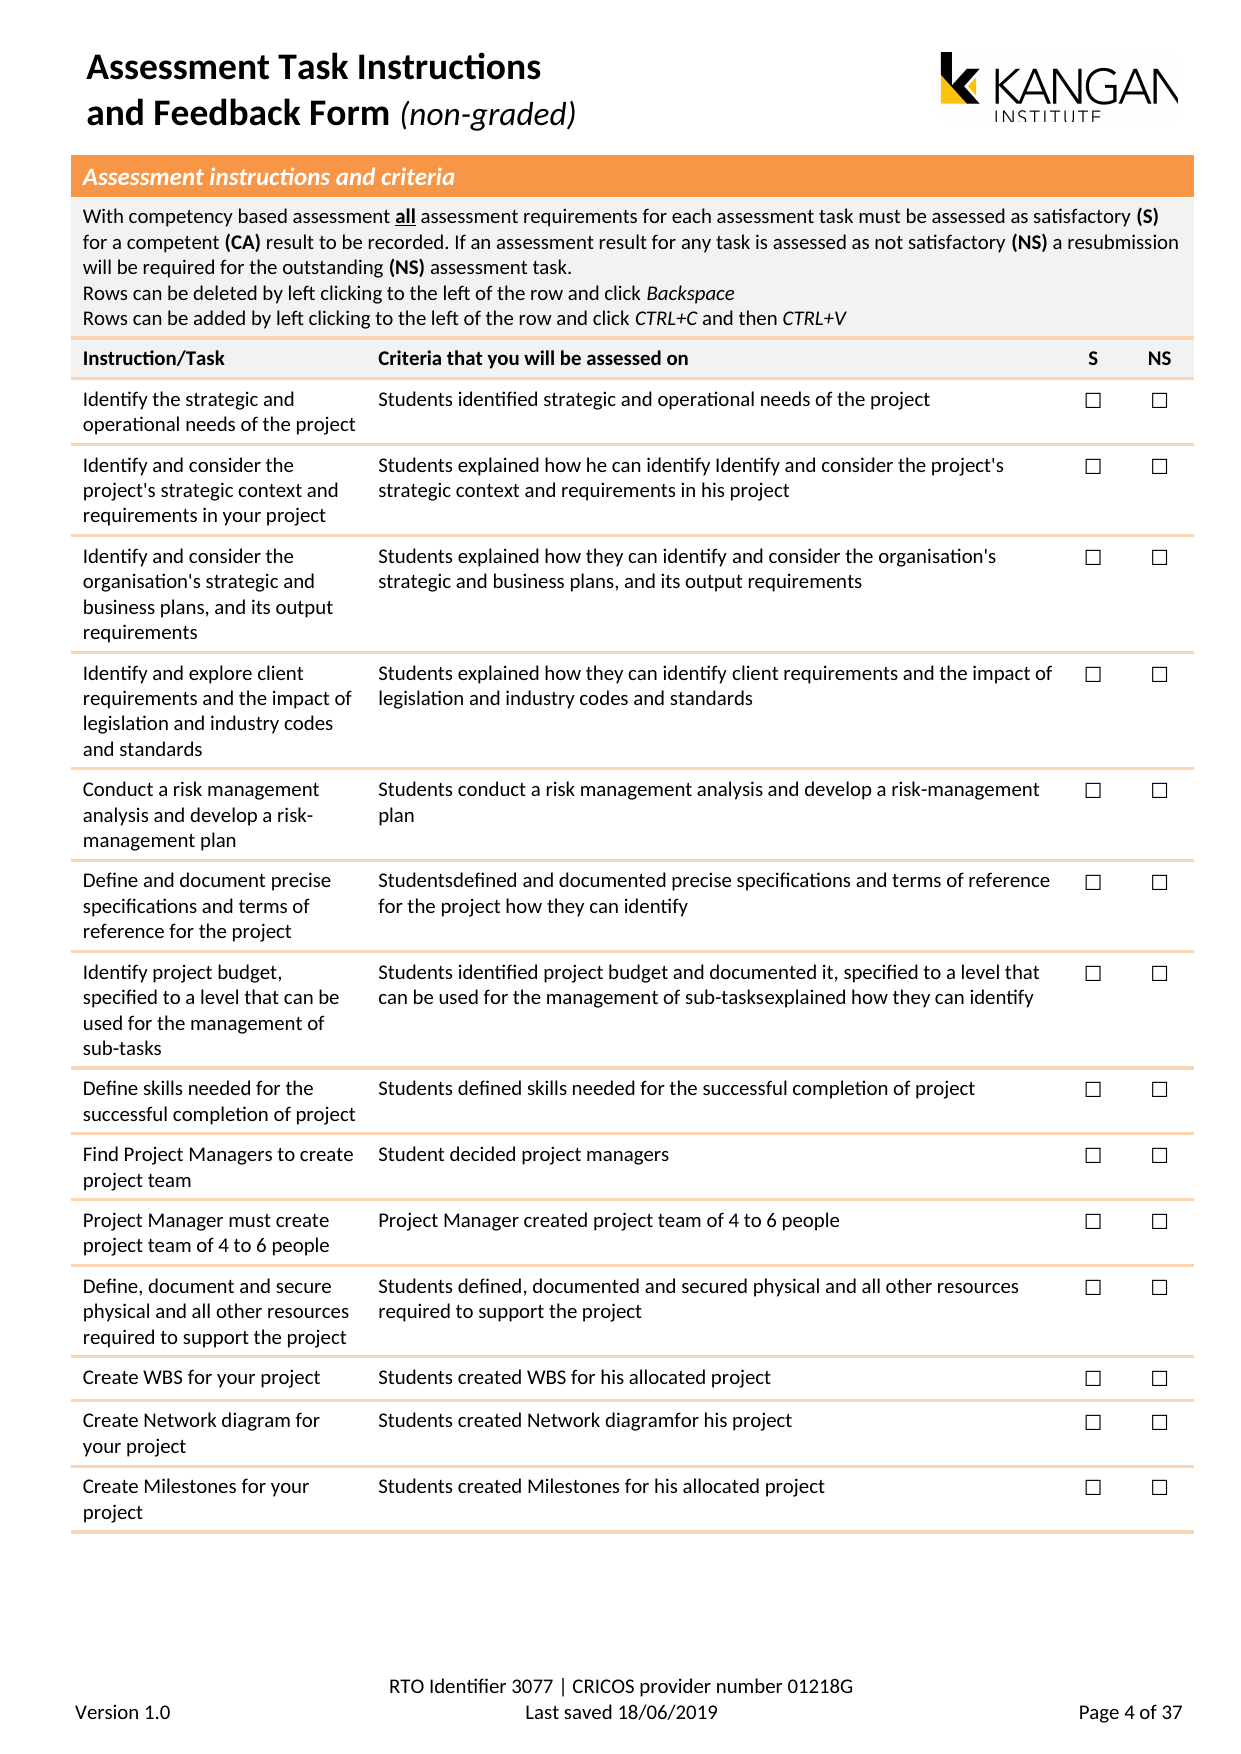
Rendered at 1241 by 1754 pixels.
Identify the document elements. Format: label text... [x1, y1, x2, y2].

table_cell Create Network diagram for your project [71, 1402, 367, 1464]
table_cell Students created Network diagramfor his project [367, 1402, 1061, 1464]
table_header [367, 380, 1061, 443]
picture [940, 52, 1178, 122]
